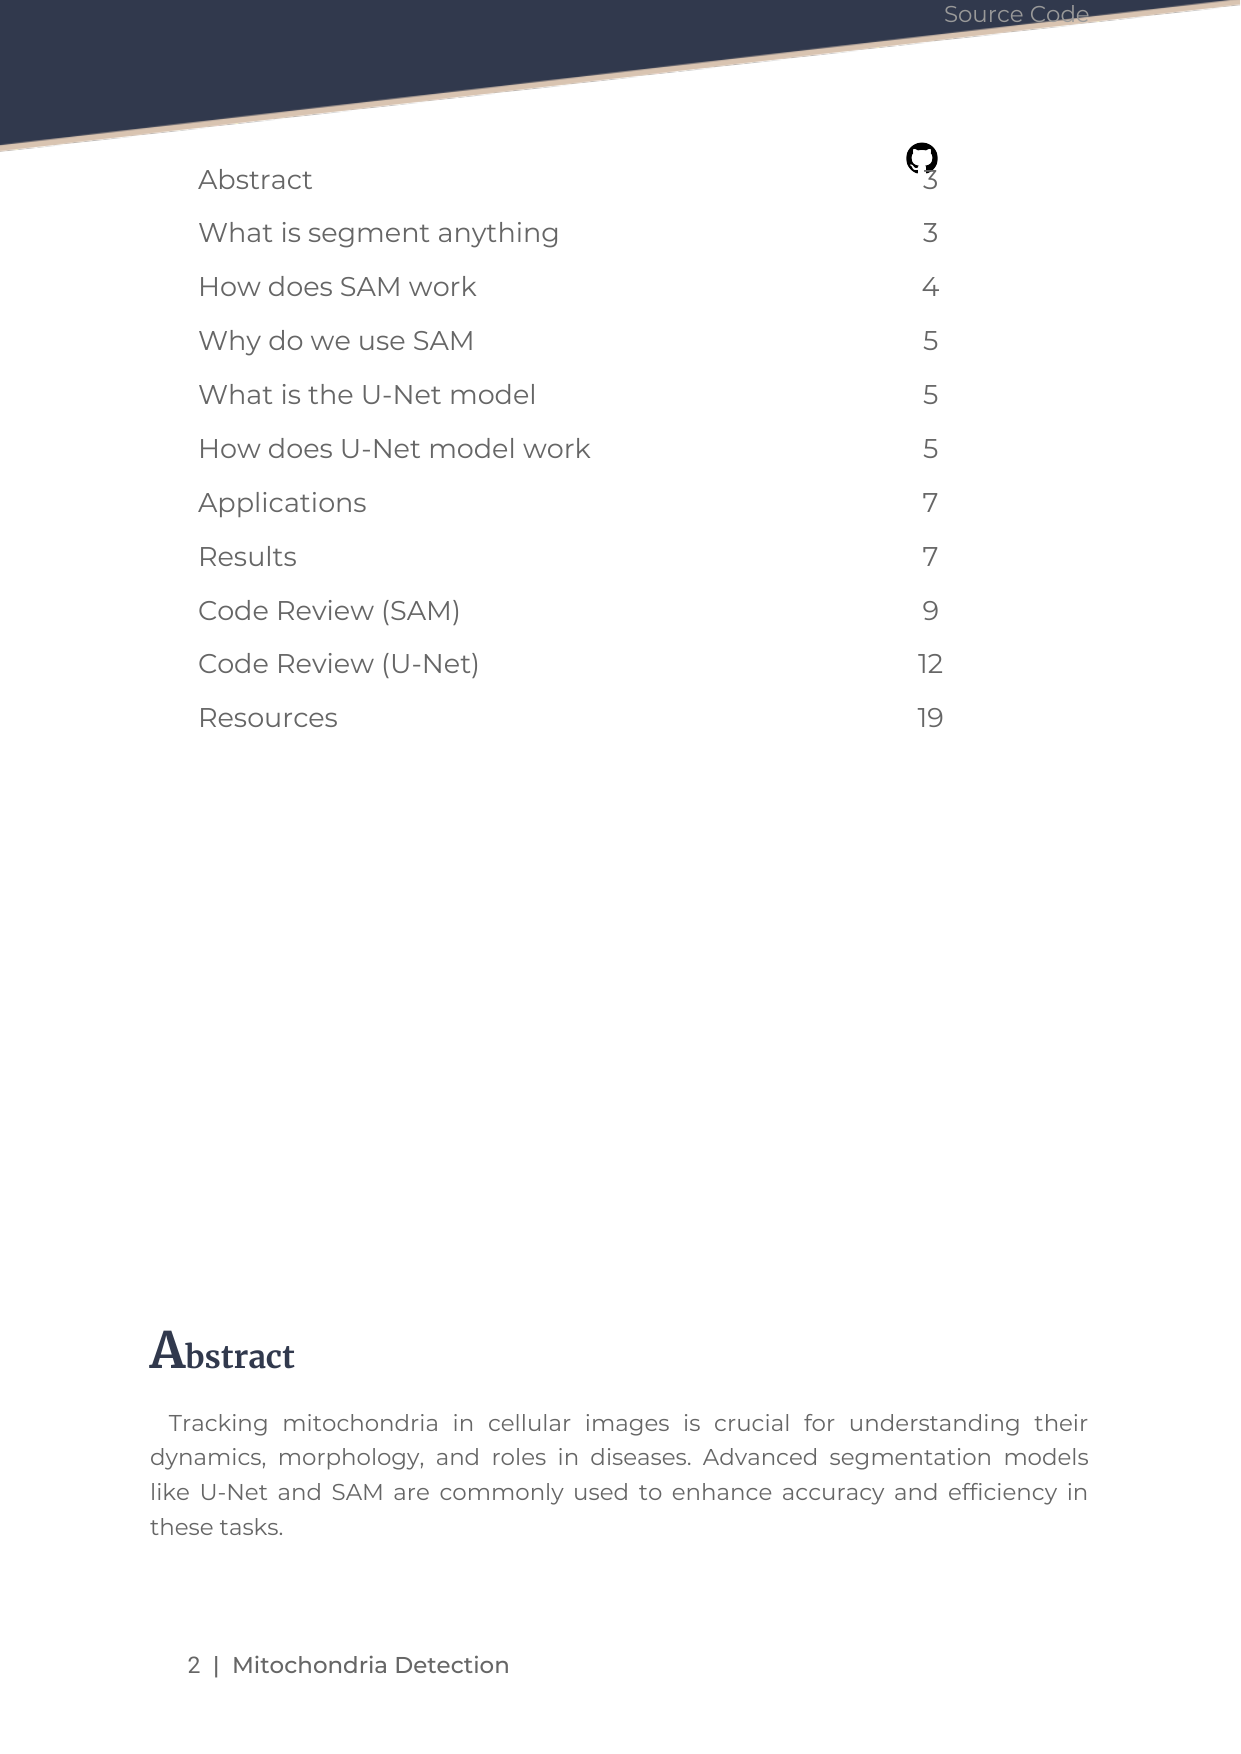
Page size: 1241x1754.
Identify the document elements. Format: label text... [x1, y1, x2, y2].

table_cell 12 [773, 637, 1087, 691]
text Tracking mitochondria in cellular images is crucial for understanding their dynamics, morphology, and roles in diseases. Advanced segmentation models like U-Net and SAM are commonly used to enhance accuracy and efficiency in these tasks. [150, 1409, 1089, 1541]
table_cell Results [188, 529, 773, 583]
table_cell Code Review (U-Net) [188, 637, 773, 691]
table_cell 7 [773, 476, 1087, 529]
table_cell 5 [773, 422, 1087, 476]
table_cell How does SAM work [188, 260, 773, 314]
table_cell Code Review (SAM) [188, 583, 773, 637]
table_cell Why do we use SAM [188, 314, 773, 368]
table_cell 7 [773, 529, 1087, 583]
table_cell How does U-Net model work [188, 422, 773, 476]
table_cell 9 [773, 583, 1087, 637]
table_cell Abstract [188, 153, 773, 206]
table_cell Resources [188, 691, 773, 745]
subtitle Abstract [150, 1319, 1089, 1382]
table_cell 5 [773, 314, 1087, 368]
table_cell What is segment anything [188, 206, 773, 260]
table_cell 5 [773, 368, 1087, 422]
table_cell Applications [188, 476, 773, 529]
table_cell 19 [773, 691, 1087, 745]
table_cell What is the U-Net model [188, 368, 773, 422]
table_cell 3 [773, 206, 1087, 260]
table_cell 3 [773, 153, 1087, 206]
picture [0, 0, 1241, 153]
table_cell 4 [773, 260, 1087, 314]
